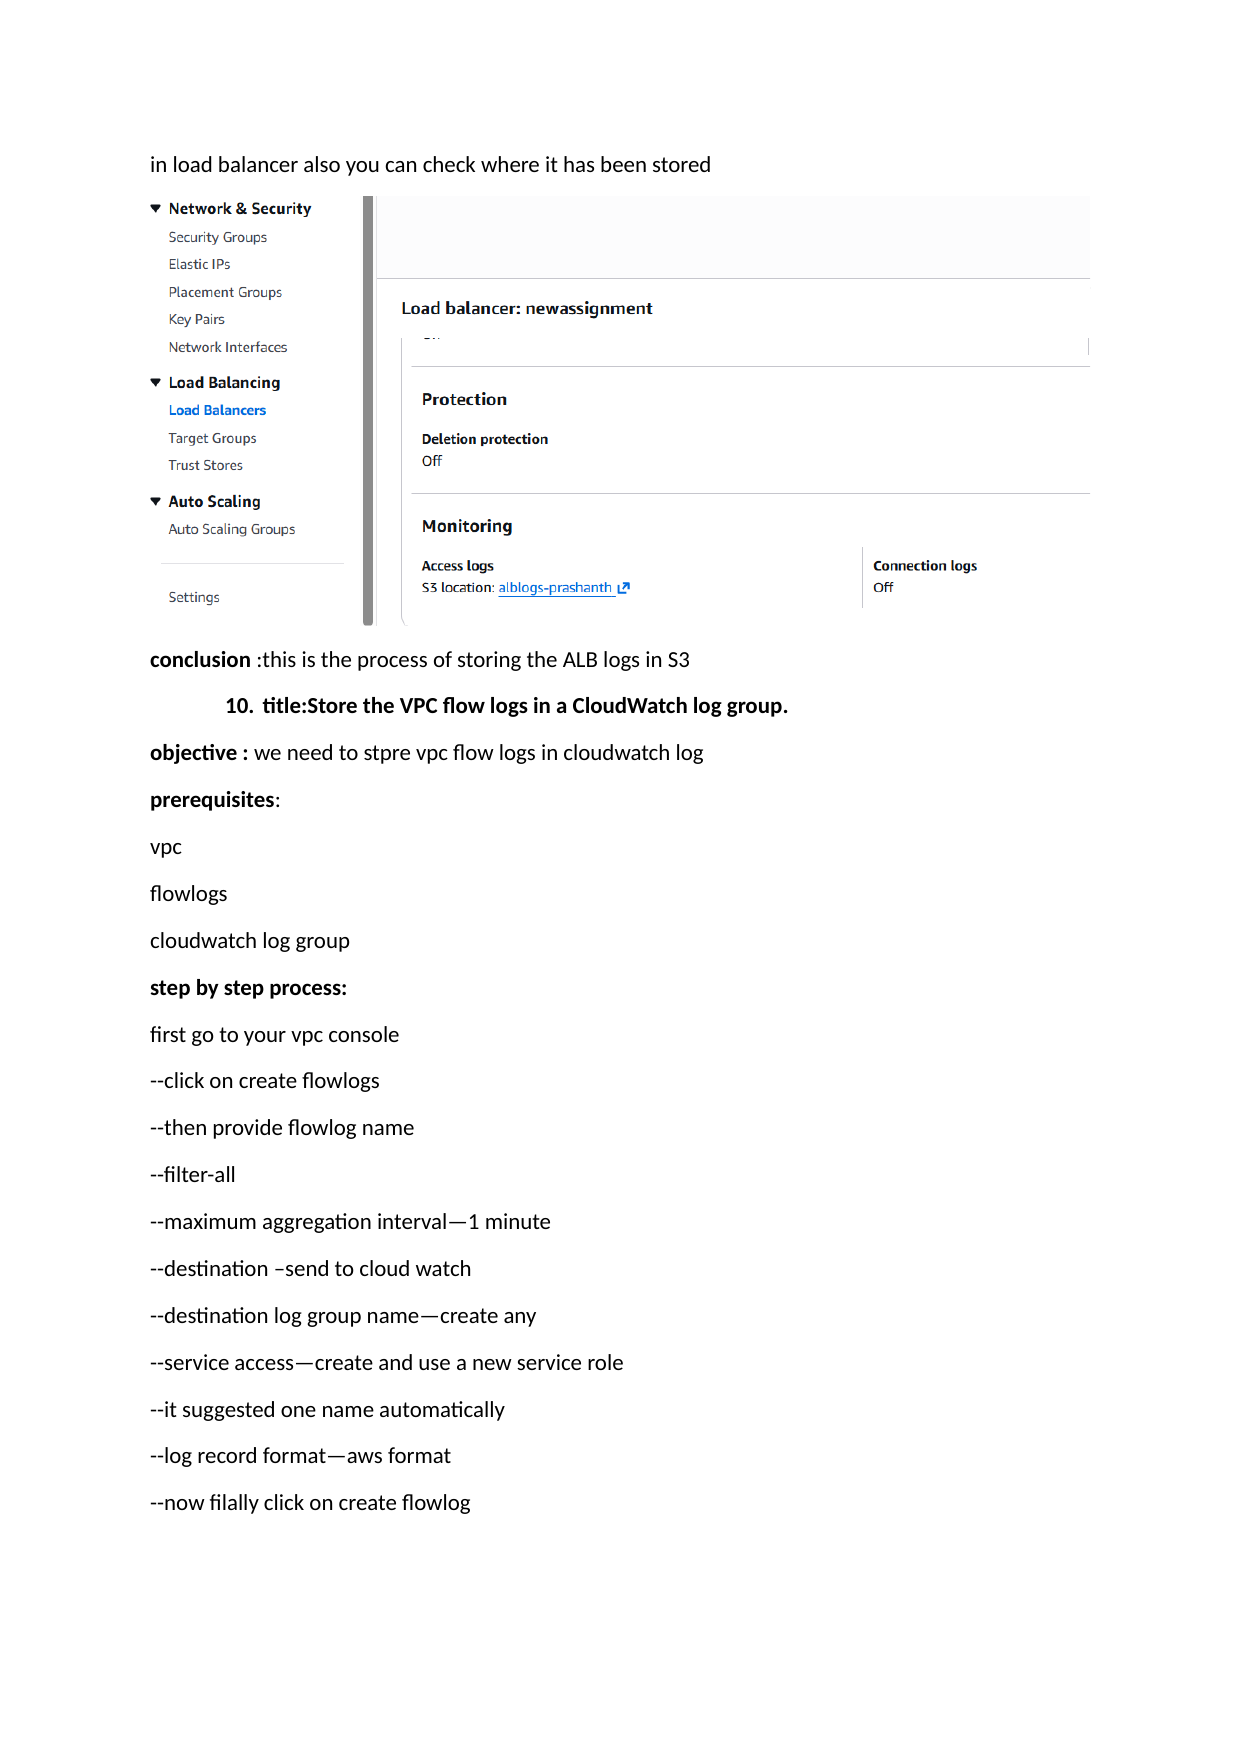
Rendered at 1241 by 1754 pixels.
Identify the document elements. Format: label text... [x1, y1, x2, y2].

text --click on create flowlogs [150, 1067, 1090, 1095]
text in load balancer also you can check where it has been stored [150, 150, 1090, 178]
picture [150, 196, 1091, 626]
text cloudwatch log group [150, 926, 1090, 954]
text --now filally click on create flowlog [150, 1488, 1090, 1517]
text first go to your vpc console [150, 1020, 1090, 1048]
text conclusion :this is the process of storing the ALB logs in S3 [150, 645, 1090, 673]
text --maximum aggregation interval—1 minute [150, 1207, 1090, 1235]
text vpc [150, 832, 1090, 860]
text --destination log group name—create any [150, 1301, 1090, 1329]
text prerequisites: [150, 785, 1090, 813]
text --it suggested one name automatically [150, 1395, 1090, 1423]
text --log record format—aws format [150, 1442, 1090, 1470]
list title:Store the VPC flow logs in a CloudWatch log group. [225, 692, 1090, 720]
text objective : we need to stpre vpc flow logs in cloudwatch log [150, 738, 1090, 767]
text --then provide flowlog name [150, 1113, 1090, 1142]
text flowlogs [150, 879, 1090, 907]
text --filter-all [150, 1160, 1090, 1188]
text --destination –send to cloud watch [150, 1254, 1090, 1282]
text --service access—create and use a new service role [150, 1348, 1090, 1376]
text step by step process: [150, 973, 1090, 1001]
